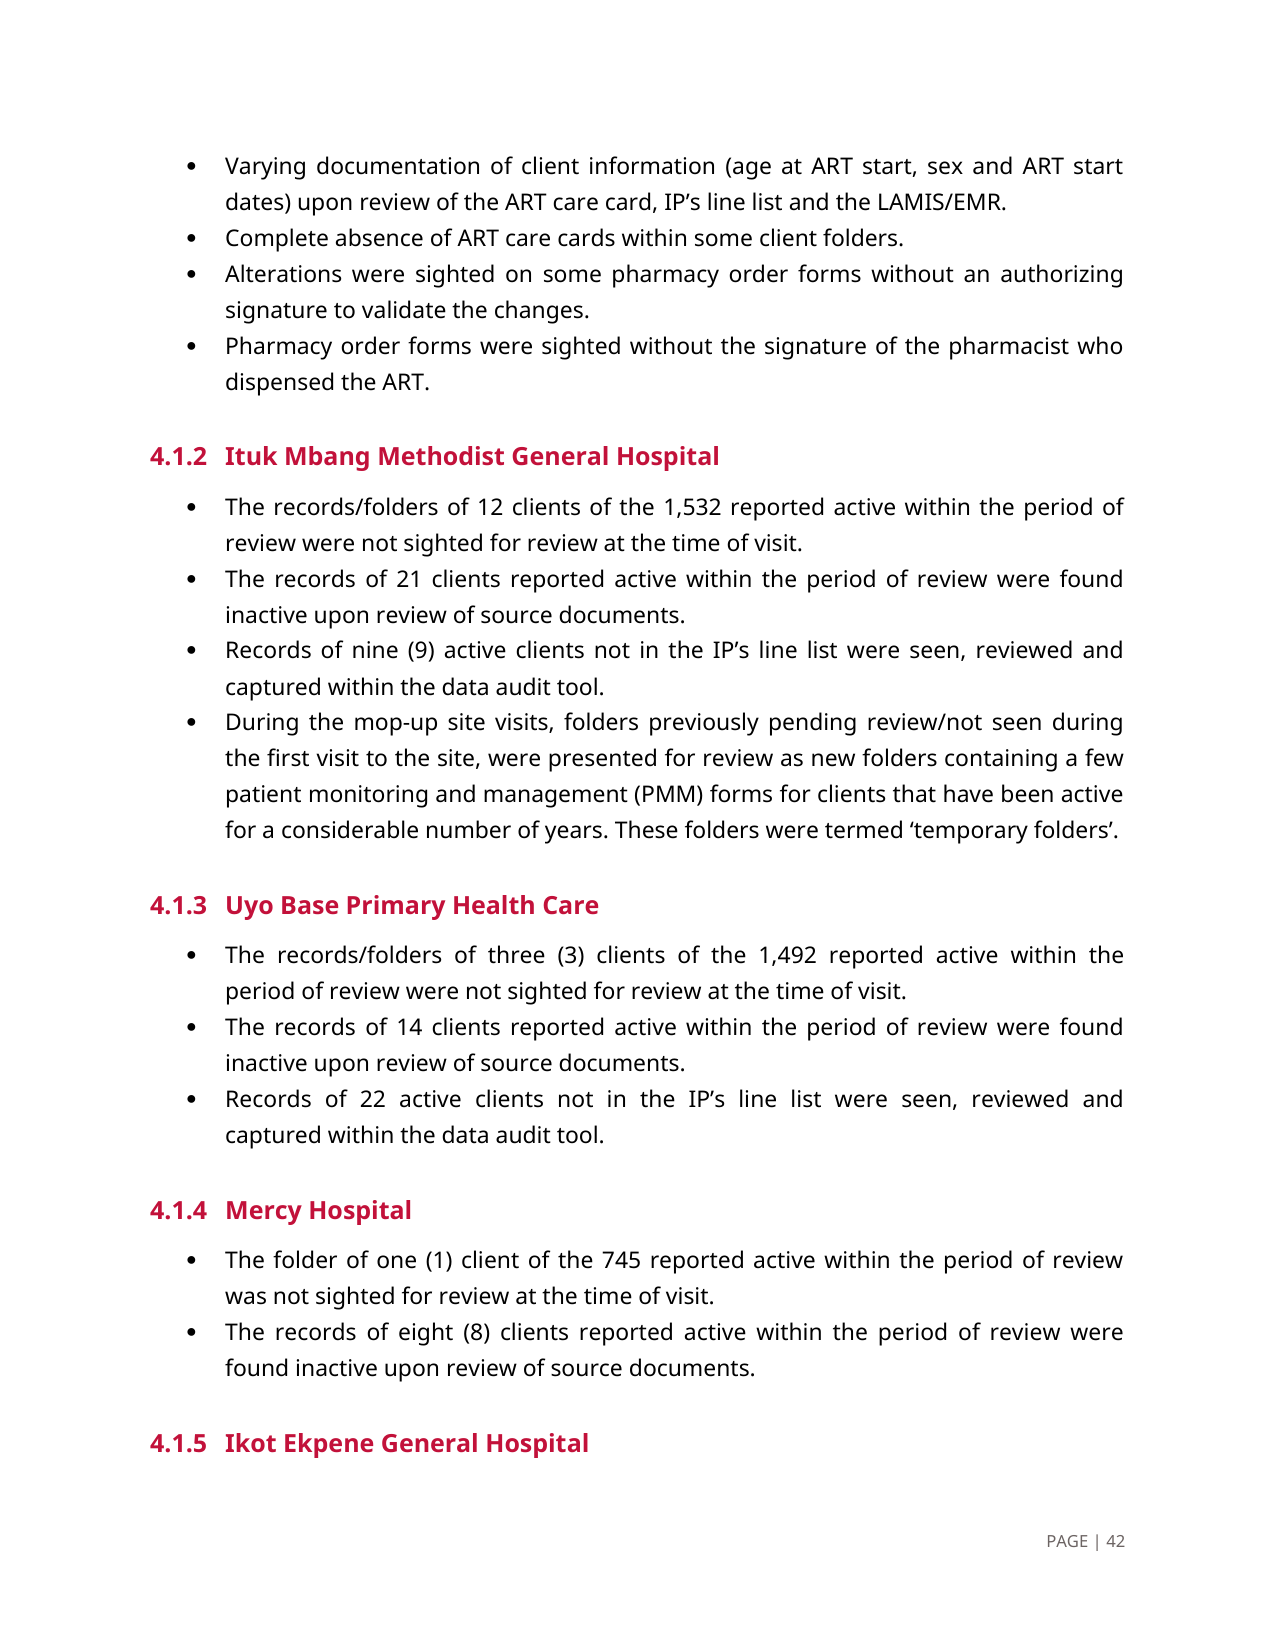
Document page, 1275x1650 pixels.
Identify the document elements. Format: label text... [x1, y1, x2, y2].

list Records of nine (9) active clients not in the IP’s line list were seen, reviewed and captured within the data audit tool. [187, 634, 1125, 702]
subtitle 4.1.4 Mercy Hospital [150, 1192, 1125, 1226]
subtitle 4.1.5 Ikot Ekpene General Hospital [150, 1425, 1125, 1459]
list The records of 14 clients reported active within the period of review were found inactive upon review of source documents. [187, 1011, 1125, 1078]
list The records of eight (8) clients reported active within the period of review were found inactive upon review of source documents. [187, 1316, 1125, 1383]
list The folder of one (1) client of the 745 reported active within the period of review was not sighted for review at the time of visit. [187, 1244, 1125, 1311]
list The records/folders of three (3) clients of the 1,492 reported active within the period of review were not sighted for review at the time of visit. [187, 939, 1125, 1006]
list During the mop-up site visits, folders previously pending review/not seen during the first visit to the site, were presented for review as new folders containing a few patient monitoring and management (PMM) forms for clients that have been active for a considerable number of years. These folders were termed ‘temporary folders’. [187, 706, 1125, 845]
list The records/folders of 12 clients of the 1,532 reported active within the period of review were not sighted for review at the time of visit. [187, 491, 1125, 558]
list Records of 22 active clients not in the IP’s line list were seen, reviewed and captured within the data audit tool. [187, 1083, 1125, 1150]
list Alterations were sighted on some pharmacy order forms without an authorizing signature to validate the changes. [187, 258, 1125, 325]
list Pharmacy order forms were sighted without the signature of the pharmacist who dispensed the ART. [187, 330, 1125, 397]
subtitle 4.1.2 Ituk Mbang Methodist General Hospital [150, 439, 1125, 473]
subtitle 4.1.3 Uyo Base Primary Health Care [150, 888, 1125, 922]
list Complete absence of ART care cards within some client folders. [187, 222, 1125, 253]
list The records of 21 clients reported active within the period of review were found inactive upon review of source documents. [187, 563, 1125, 630]
list Varying documentation of client information (age at ART start, sex and ART start dates) upon review of the ART care card, IP’s line list and the LAMIS/EMR. [187, 150, 1125, 217]
